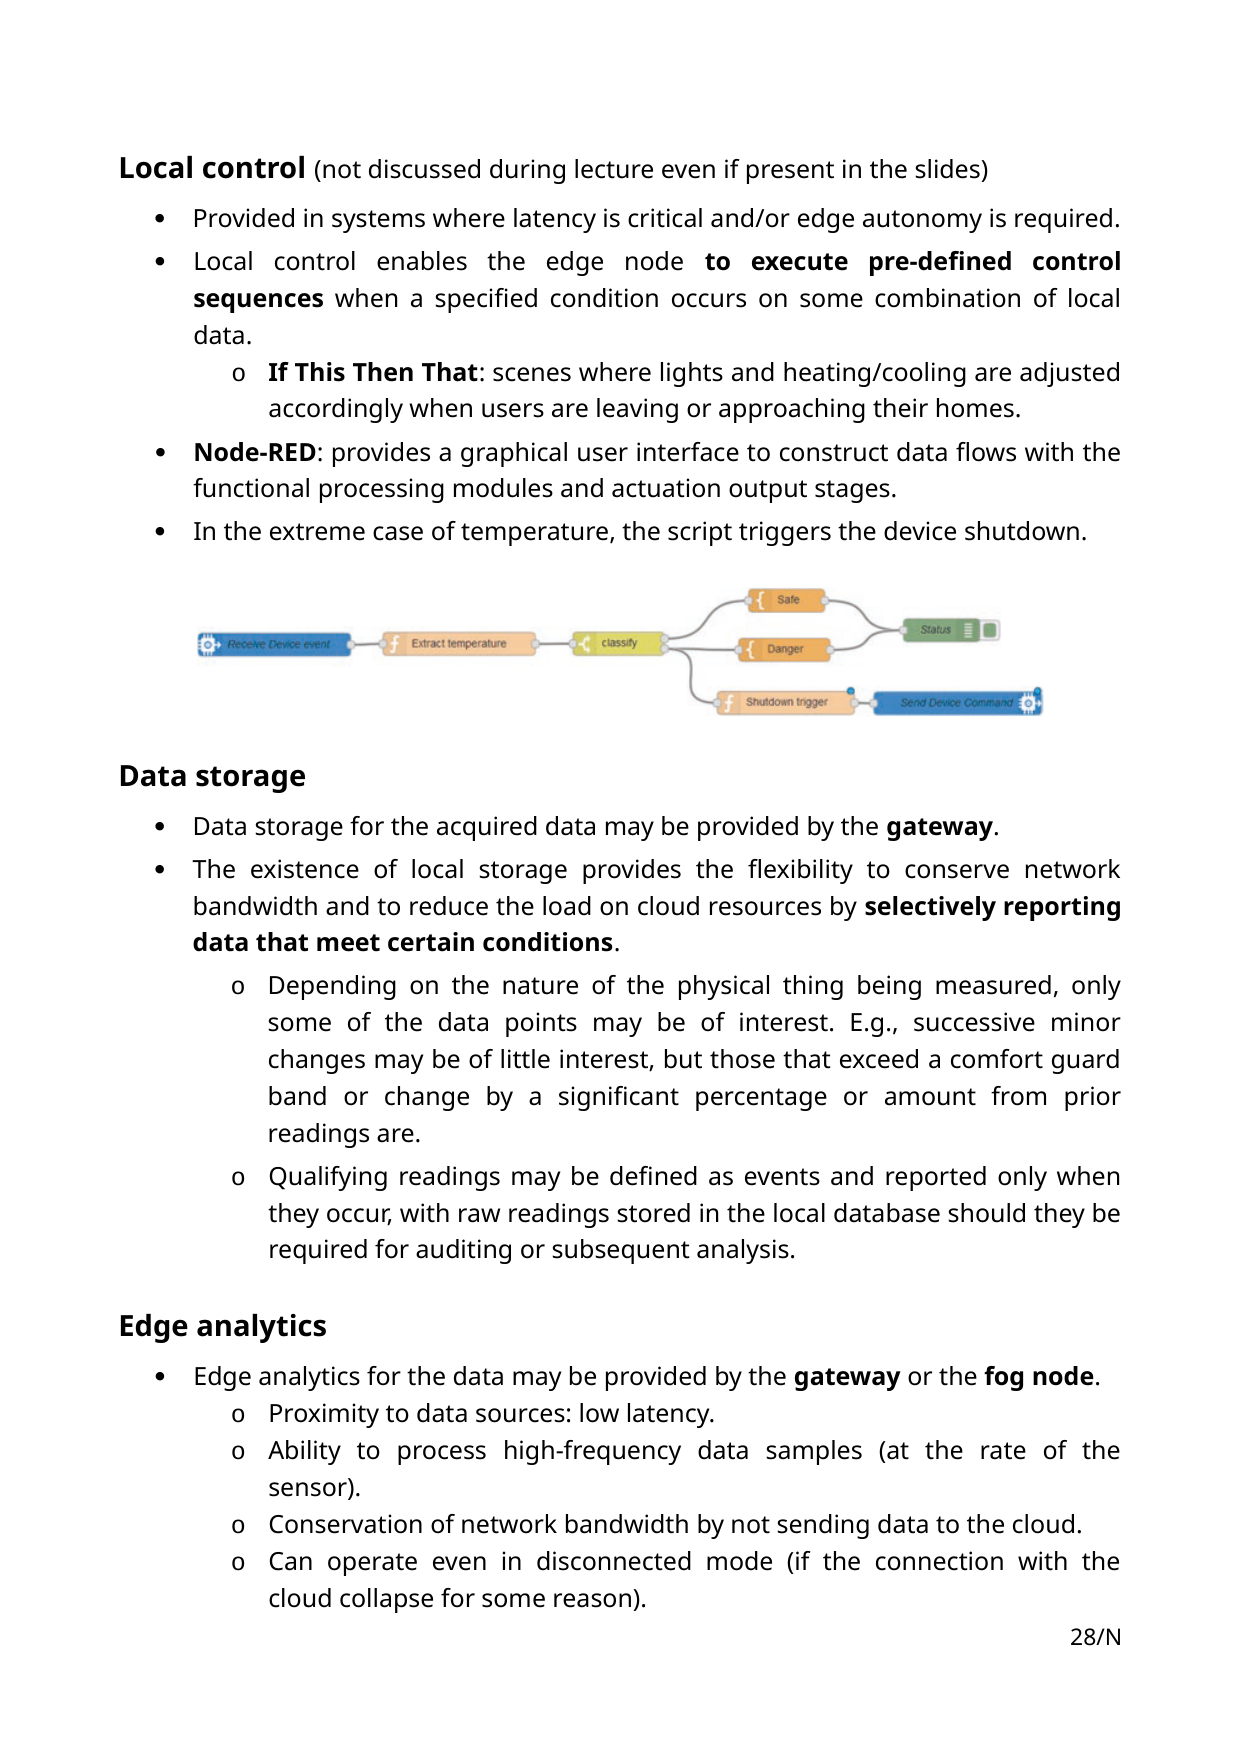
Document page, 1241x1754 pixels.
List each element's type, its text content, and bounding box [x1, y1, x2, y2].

list Can operate even in disconnected mode (if the connection with the cloud collapse for some reason). [231, 1543, 1122, 1614]
text Local control (not discussed during lecture even if present in the slides) [118, 148, 1122, 187]
list Local control enables the edge node to execute pre-defined control sequences when a specified condition occurs on some combination of local data. [156, 244, 1122, 351]
list If This Then That: scenes where lights and heating/cooling are adjusted accordingly when users are leaving or approaching their homes. [231, 354, 1122, 425]
list Ability to process high-frequency data samples (at the rate of the sensor). [231, 1432, 1122, 1503]
text Edge analytics [118, 1306, 1122, 1345]
list Qualifying readings may be defined as events and reported only when they occur, with raw readings stored in the local database should they be required for auditing or subsequent analysis. [231, 1158, 1122, 1266]
list Conservation of network bandwidth by not sending data to the cloud. [231, 1506, 1122, 1541]
list Node-RED: provides a graphical user interface to construct data flows with the functional processing modules and actuation output stages. [156, 434, 1122, 505]
list Depending on the nature of the physical thing being measured, only some of the data points may be of interest. E.g., successive minor changes may be of little interest, but those that exceed a comfort guard band or change by a significant percentage or amount from prior readings are. [230, 968, 1122, 1149]
list Data storage for the acquired data may be provided by the gateway. [155, 808, 1122, 842]
text Data storage [118, 755, 1122, 795]
list In the extreme case of temperature, the script triggers the device shutdown. [156, 514, 1122, 548]
list Edge analytics for the data may be provided by the gateway or the fog node. [156, 1359, 1122, 1393]
list The existence of local storage provides the flexibility to conserve network bandwidth and to reduce the load on cloud resources by selectively reporting data that meet certain conditions. [155, 851, 1122, 959]
picture [196, 587, 1044, 717]
list Provided in systems where latency is critical and/or edge autonomy is required. [155, 201, 1122, 235]
list Proximity to data sources: low latency. [231, 1396, 1122, 1430]
